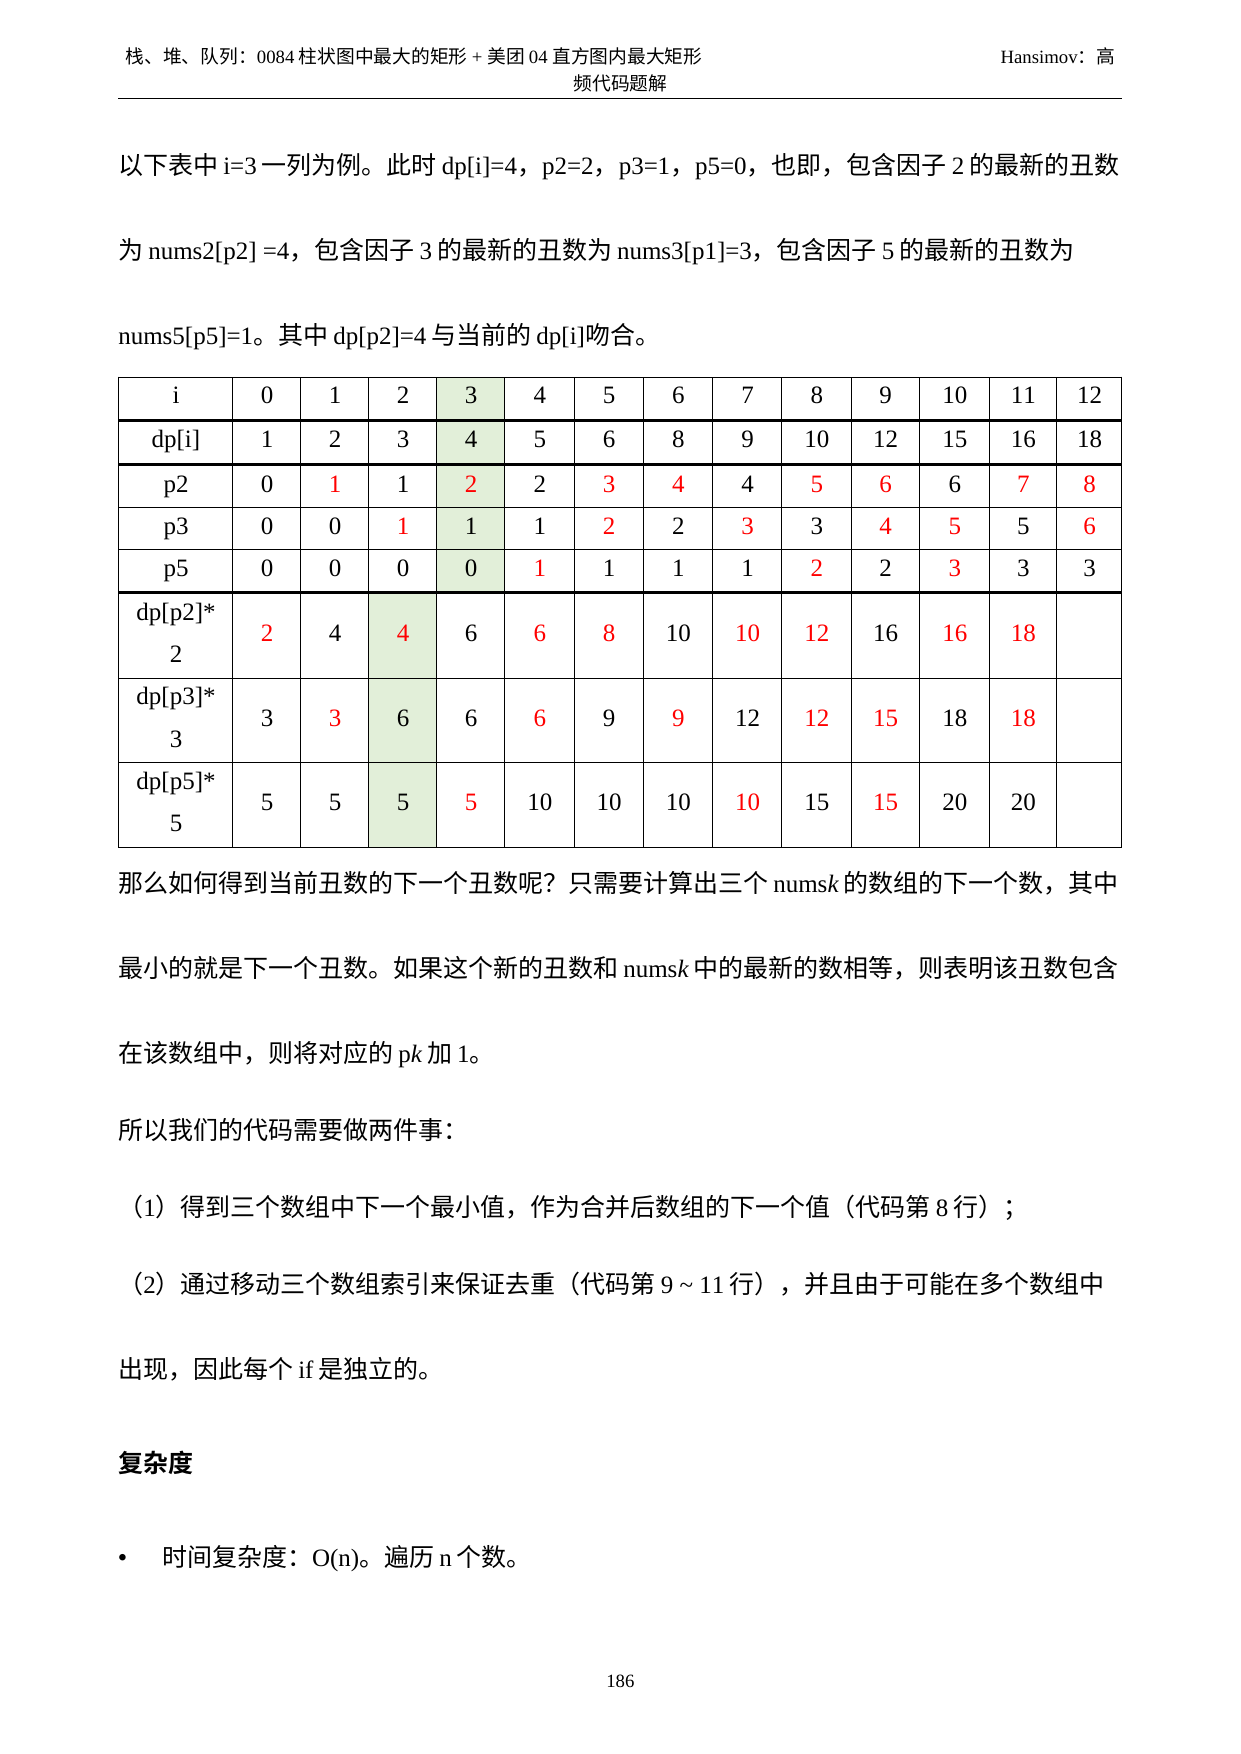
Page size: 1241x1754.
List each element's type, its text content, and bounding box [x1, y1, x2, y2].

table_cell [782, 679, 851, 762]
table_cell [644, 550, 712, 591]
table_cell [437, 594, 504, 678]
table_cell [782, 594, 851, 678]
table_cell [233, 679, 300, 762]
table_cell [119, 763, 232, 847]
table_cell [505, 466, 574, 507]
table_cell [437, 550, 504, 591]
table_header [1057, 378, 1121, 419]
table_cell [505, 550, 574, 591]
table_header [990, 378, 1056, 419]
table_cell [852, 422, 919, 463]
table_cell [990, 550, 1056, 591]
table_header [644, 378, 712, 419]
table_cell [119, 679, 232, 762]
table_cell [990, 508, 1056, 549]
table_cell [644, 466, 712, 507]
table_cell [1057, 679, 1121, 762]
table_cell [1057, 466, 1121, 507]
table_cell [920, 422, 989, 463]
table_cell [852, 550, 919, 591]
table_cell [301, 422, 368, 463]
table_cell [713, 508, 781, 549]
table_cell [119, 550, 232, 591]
text 所以我们的代码需要做两件事： [118, 1094, 1122, 1162]
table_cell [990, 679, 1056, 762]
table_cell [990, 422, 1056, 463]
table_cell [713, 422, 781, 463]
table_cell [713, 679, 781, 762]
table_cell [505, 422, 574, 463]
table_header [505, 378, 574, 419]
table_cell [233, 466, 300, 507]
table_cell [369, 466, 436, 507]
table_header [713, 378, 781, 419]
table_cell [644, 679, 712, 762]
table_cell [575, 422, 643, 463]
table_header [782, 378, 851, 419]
text 时间复杂度：O(n)。遍历n个数。 [118, 1521, 1122, 1589]
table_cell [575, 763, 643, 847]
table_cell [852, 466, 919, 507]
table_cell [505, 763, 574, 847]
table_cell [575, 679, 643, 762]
subtitle 复杂度 [118, 1427, 1097, 1495]
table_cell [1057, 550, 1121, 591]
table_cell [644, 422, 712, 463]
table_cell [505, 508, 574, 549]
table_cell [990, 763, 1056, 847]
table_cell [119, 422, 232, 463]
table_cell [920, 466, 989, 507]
text （1）得到三个数组中下一个最小值，作为合并后数组的下一个值（代码第8行）； [118, 1172, 1122, 1239]
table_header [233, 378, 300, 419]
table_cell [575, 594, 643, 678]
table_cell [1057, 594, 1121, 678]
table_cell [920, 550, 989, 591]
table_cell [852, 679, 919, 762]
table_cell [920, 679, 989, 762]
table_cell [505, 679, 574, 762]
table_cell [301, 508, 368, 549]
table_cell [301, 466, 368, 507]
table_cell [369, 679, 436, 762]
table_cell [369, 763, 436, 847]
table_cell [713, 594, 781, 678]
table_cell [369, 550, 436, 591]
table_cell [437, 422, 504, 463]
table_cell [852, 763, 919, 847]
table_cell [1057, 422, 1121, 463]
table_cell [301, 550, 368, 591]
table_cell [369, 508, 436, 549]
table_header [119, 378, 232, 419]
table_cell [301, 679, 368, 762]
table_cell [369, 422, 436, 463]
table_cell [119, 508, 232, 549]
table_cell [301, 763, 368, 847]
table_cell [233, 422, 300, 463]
text 以下表中i=3一列为例。此时dp[i]=4，p2=2，p3=1，p5=0，也即，包含因子2的最新的丑数为nums2[p2] =4，包含因子3的最新的丑数为nums3[p1]=3，包含因子5的最新的丑数为nums5[p5]=1。其中dp[p2]=4与当前的dp[i]吻合。 [118, 130, 1122, 368]
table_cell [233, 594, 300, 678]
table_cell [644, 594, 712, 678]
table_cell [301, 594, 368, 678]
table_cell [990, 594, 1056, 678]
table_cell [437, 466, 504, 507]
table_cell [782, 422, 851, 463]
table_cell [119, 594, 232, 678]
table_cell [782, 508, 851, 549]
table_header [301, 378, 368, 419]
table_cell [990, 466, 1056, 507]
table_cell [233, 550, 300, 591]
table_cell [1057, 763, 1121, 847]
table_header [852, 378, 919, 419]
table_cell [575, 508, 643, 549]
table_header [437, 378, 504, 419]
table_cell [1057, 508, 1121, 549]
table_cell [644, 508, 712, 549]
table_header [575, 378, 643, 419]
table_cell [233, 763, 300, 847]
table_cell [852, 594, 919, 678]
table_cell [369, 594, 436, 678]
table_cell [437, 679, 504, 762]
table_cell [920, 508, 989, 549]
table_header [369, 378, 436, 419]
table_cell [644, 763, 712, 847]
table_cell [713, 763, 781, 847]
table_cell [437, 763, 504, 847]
text 那么如何得到当前丑数的下一个丑数呢？只需要计算出三个numsk的数组的下一个数，其中最小的就是下一个丑数。如果这个新的丑数和numsk中的最新的数相等，则表明该丑数包含在该数组中，则将对应的pk加1。 [118, 848, 1122, 1086]
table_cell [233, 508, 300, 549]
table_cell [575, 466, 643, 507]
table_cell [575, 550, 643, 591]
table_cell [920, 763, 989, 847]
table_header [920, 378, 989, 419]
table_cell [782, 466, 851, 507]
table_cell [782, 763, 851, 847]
text （2）通过移动三个数组索引来保证去重（代码第9 ~ 11行），并且由于可能在多个数组中出现，因此每个if是独立的。 [118, 1248, 1122, 1401]
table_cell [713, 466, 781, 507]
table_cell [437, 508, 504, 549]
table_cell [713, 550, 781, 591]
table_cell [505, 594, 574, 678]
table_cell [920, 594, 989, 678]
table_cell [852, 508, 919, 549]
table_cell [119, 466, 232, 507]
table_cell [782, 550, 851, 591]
